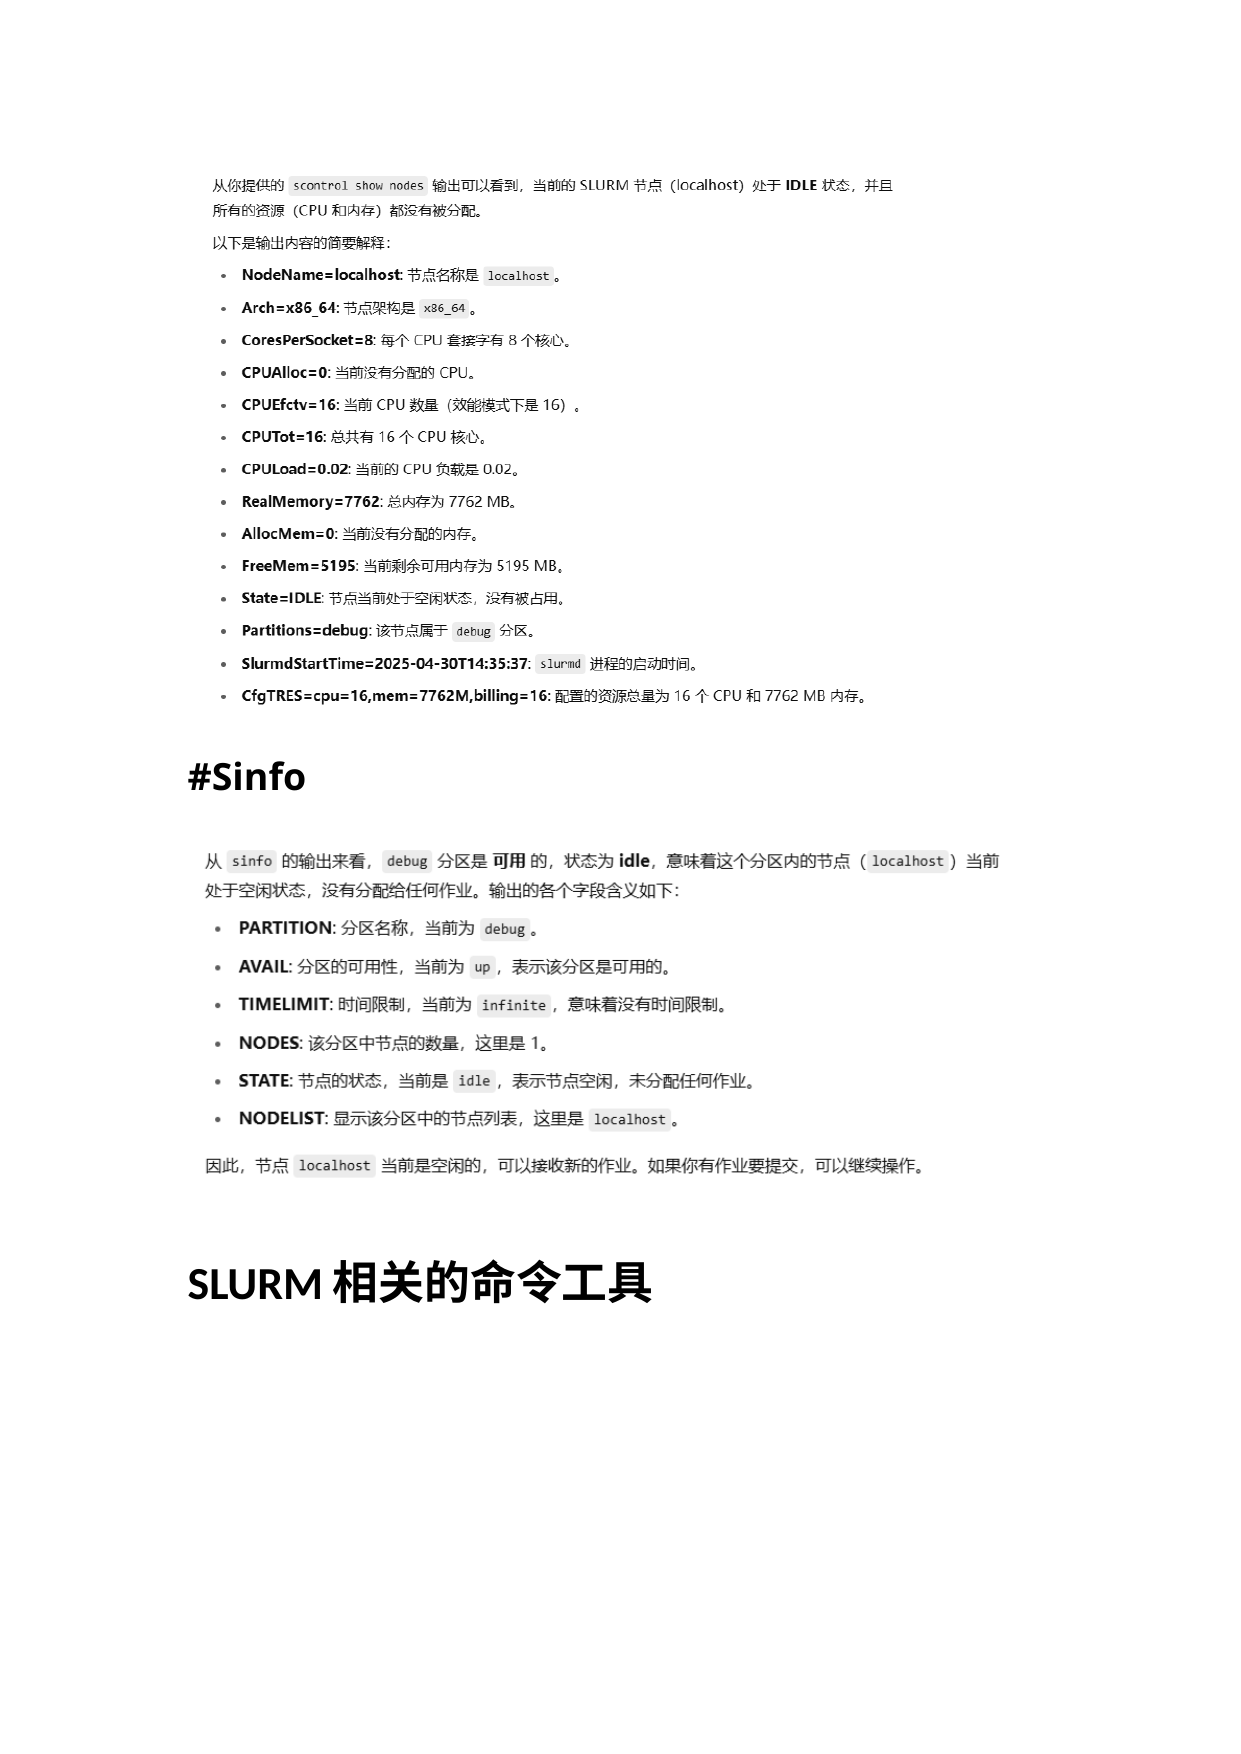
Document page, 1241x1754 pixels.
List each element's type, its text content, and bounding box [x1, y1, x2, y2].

picture [187, 847, 1052, 1186]
picture [187, 164, 1052, 713]
subtitle #Sinfo [187, 744, 1053, 809]
subtitle SLURM相关的命令工具 [187, 1231, 1053, 1328]
